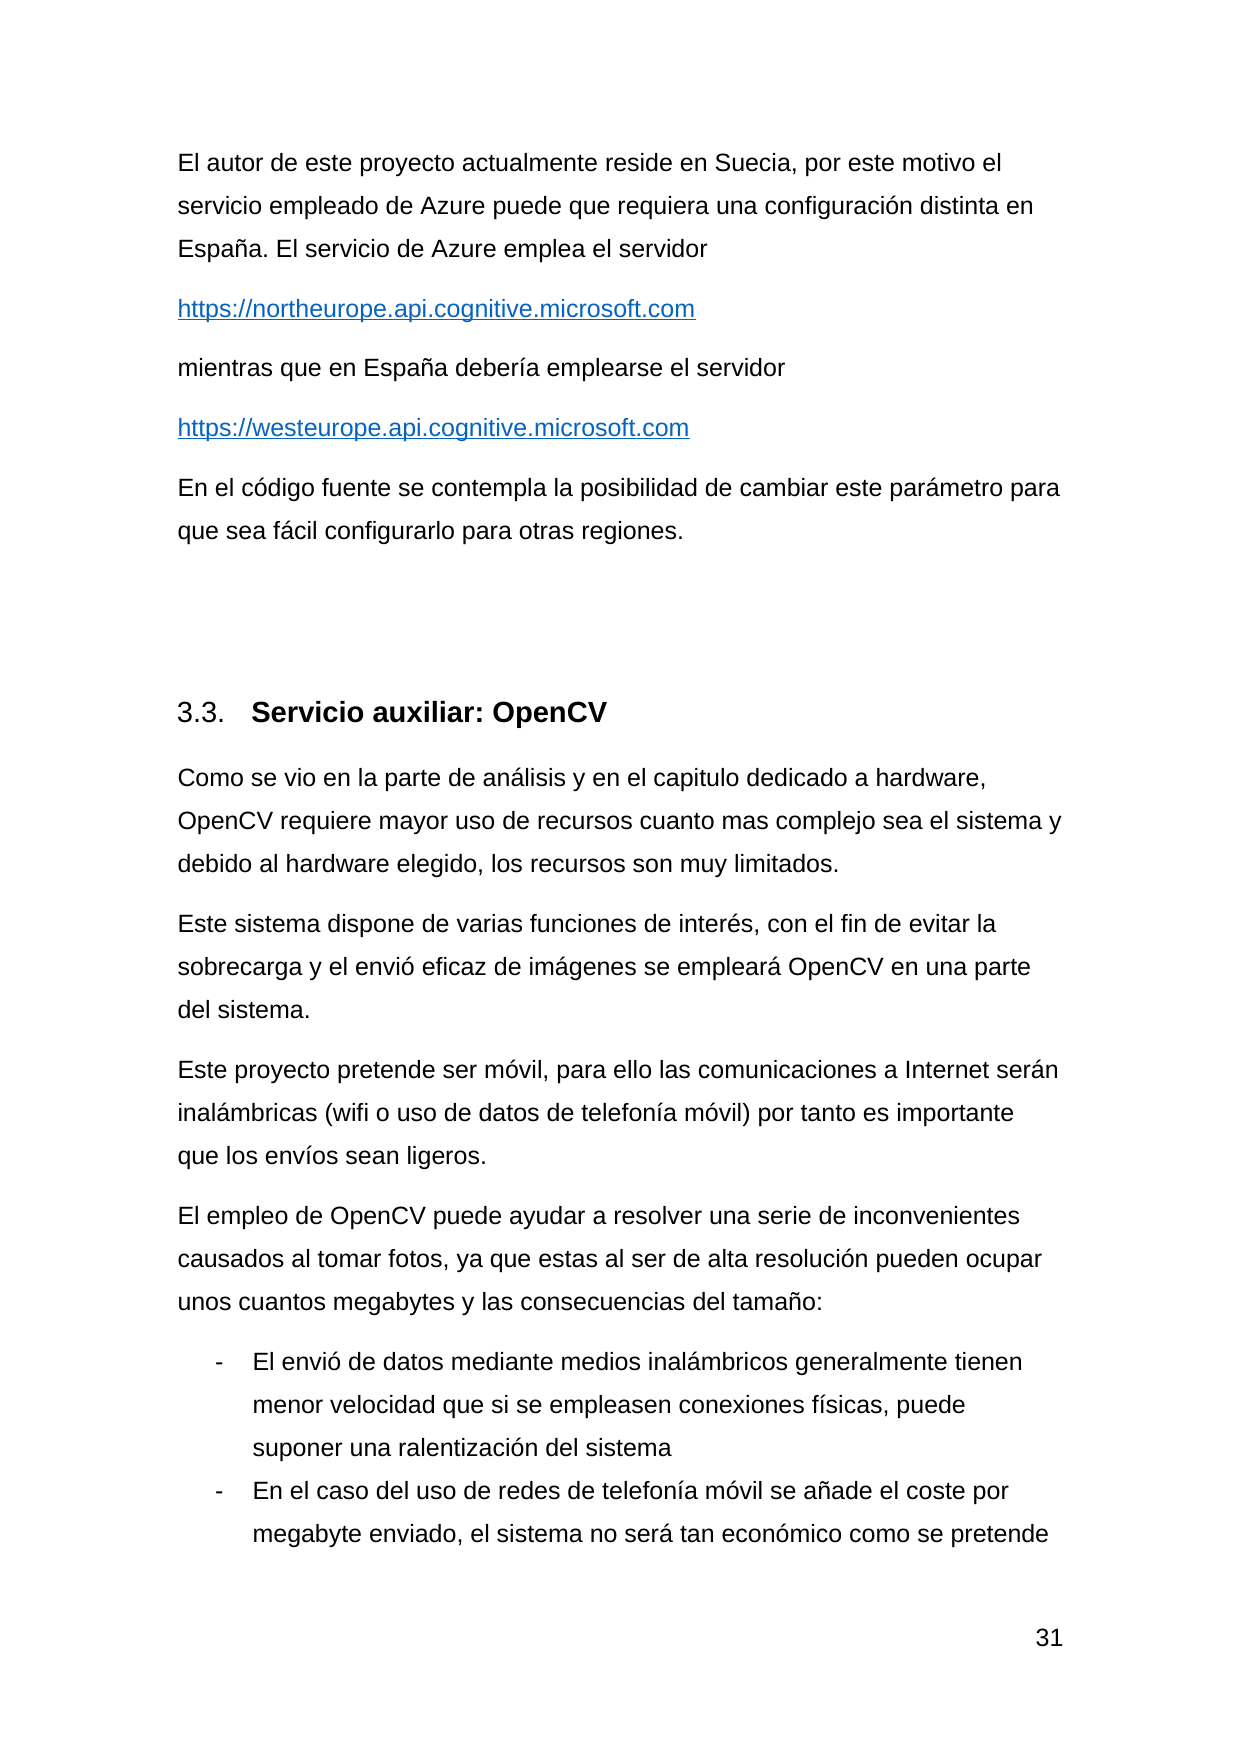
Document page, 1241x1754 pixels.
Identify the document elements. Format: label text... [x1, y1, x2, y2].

list En el caso del uso de redes de telefonía móvil se añade el coste por megabyte enviado, el sistema no será tan económico como se pretende [215, 1476, 1063, 1548]
text En el código fuente se contempla la posibilidad de cambiar este parámetro para que sea fácil configurarlo para otras regiones. [177, 473, 1063, 545]
text Como se vio en la parte de análisis y en el capitulo dedicado a hardware, OpenCV requiere mayor uso de recursos cuanto mas complejo sea el sistema y debido al hardware elegido, los recursos son muy limitados. [177, 762, 1063, 877]
text Este sistema dispone de varias funciones de interés, con el fin de evitar la sobrecarga y el envió eficaz de imágenes se empleará OpenCV en una parte del sistema. [177, 908, 1063, 1023]
text https://northeurope.api.cognitive.microsoft.com [177, 294, 1063, 322]
text Este proyecto pretende ser móvil, para ello las comunicaciones a Internet serán inalámbricas (wifi o uso de datos de telefonía móvil) por tanto es importante que los envíos sean ligeros. [177, 1054, 1063, 1169]
text El autor de este proyecto actualmente reside en Suecia, por este motivo el servicio empleado de Azure puede que requiera una configuración distinta en España. El servicio de Azure emplea el servidor [177, 148, 1063, 263]
text Servicio auxiliar: OpenCV [177, 696, 1063, 729]
list El envió de datos mediante medios inalámbricos generalmente tienen menor velocidad que si se empleasen conexiones físicas, puede suponer una ralentización del sistema [215, 1347, 1063, 1462]
text El empleo de OpenCV puede ayudar a resolver una serie de inconvenientes causados al tomar fotos, ya que estas al ser de alta resolución pueden ocupar unos cuantos megabytes y las consecuencias del tamaño: [177, 1201, 1063, 1316]
text https://westeurope.api.cognitive.microsoft.com [177, 413, 1063, 442]
text mientras que en España debería emplearse el servidor [177, 353, 1063, 382]
